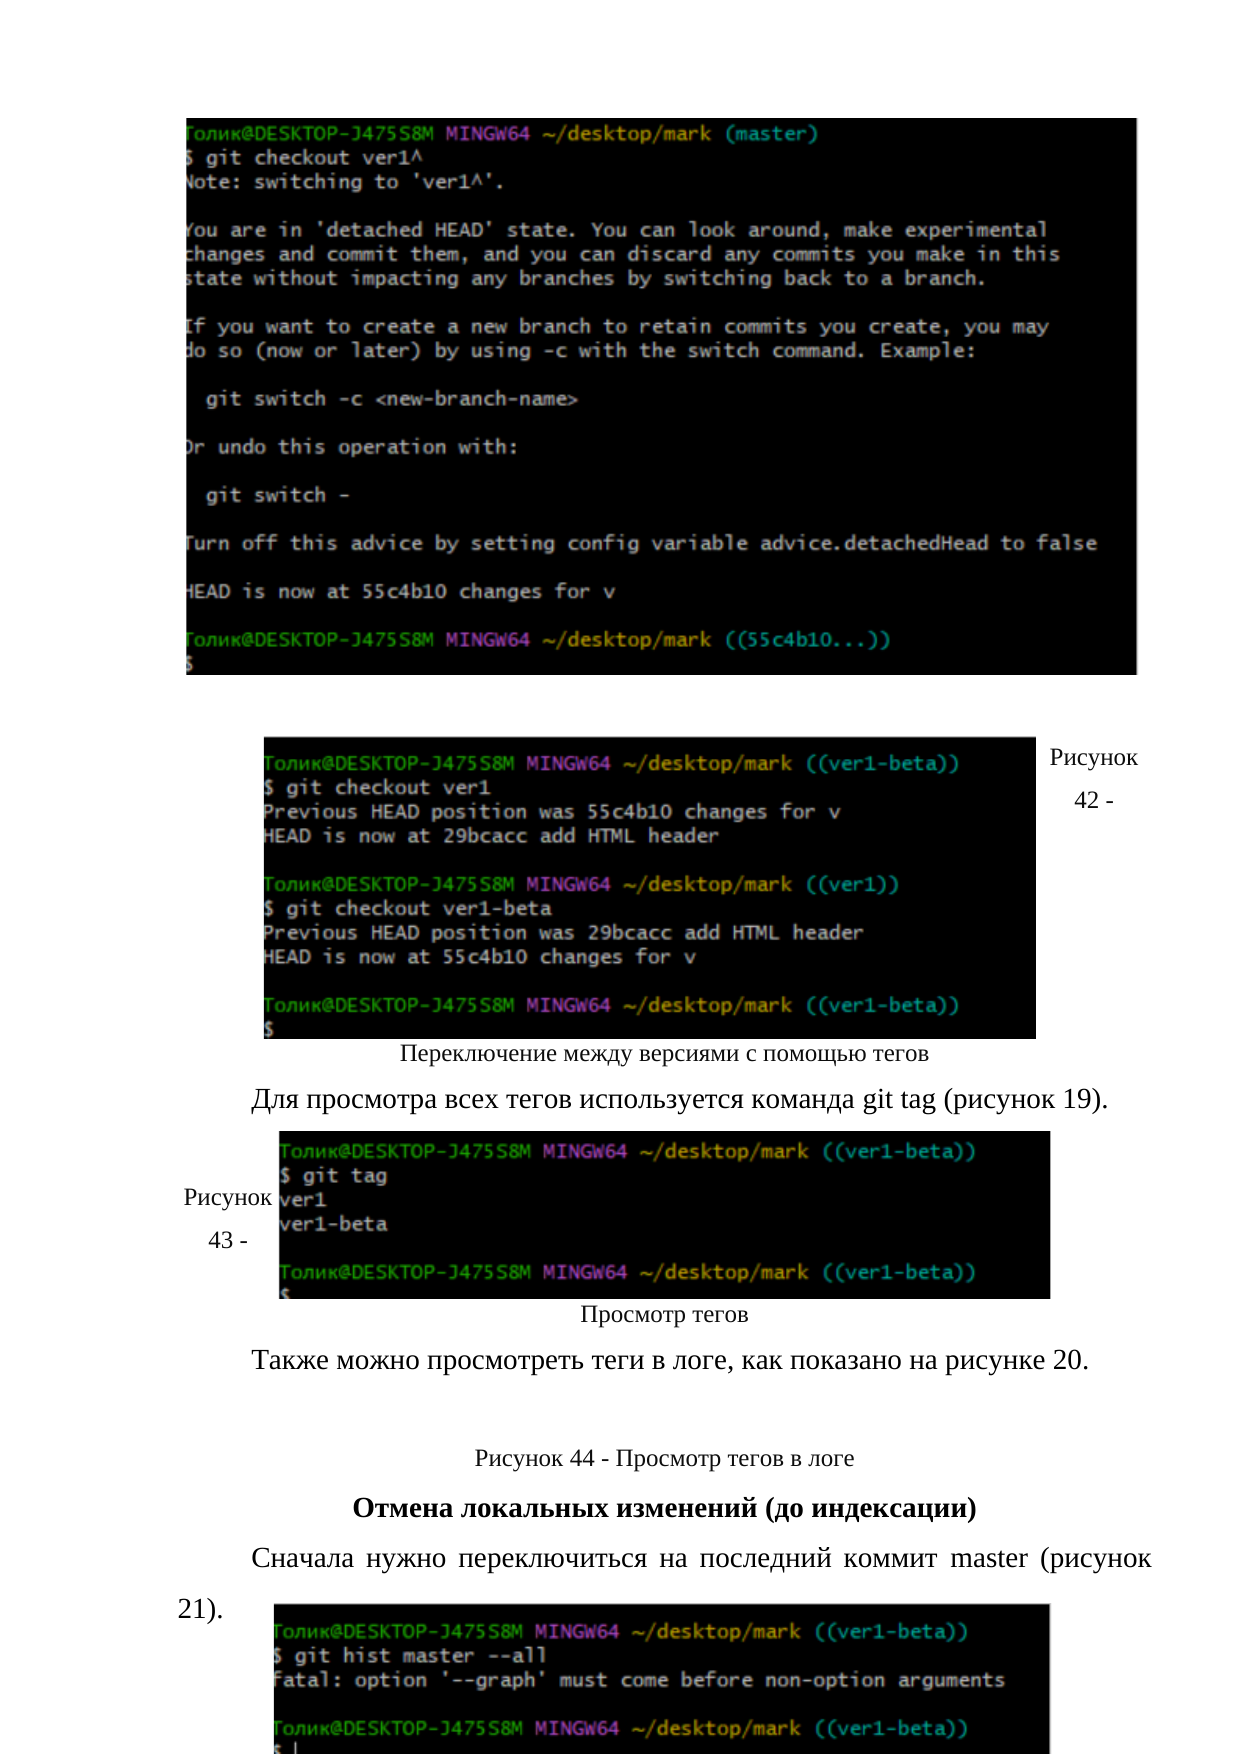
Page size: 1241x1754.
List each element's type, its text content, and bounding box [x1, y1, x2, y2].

picture [263, 736, 1036, 1039]
text Сначала нужно переключиться на последний коммит master (рисунок 21). [177, 1540, 1152, 1624]
picture [273, 1603, 1055, 1754]
text Также можно просмотреть теги в логе, как показано на рисунке 20. [177, 1342, 1152, 1376]
picture [278, 1131, 1051, 1299]
picture [186, 118, 1143, 675]
text Для просмотра всех тегов используется команда git tag (рисунок 19). [177, 1081, 1152, 1115]
subtitle Отмена локальных изменений (до индексации) [177, 1490, 1152, 1524]
